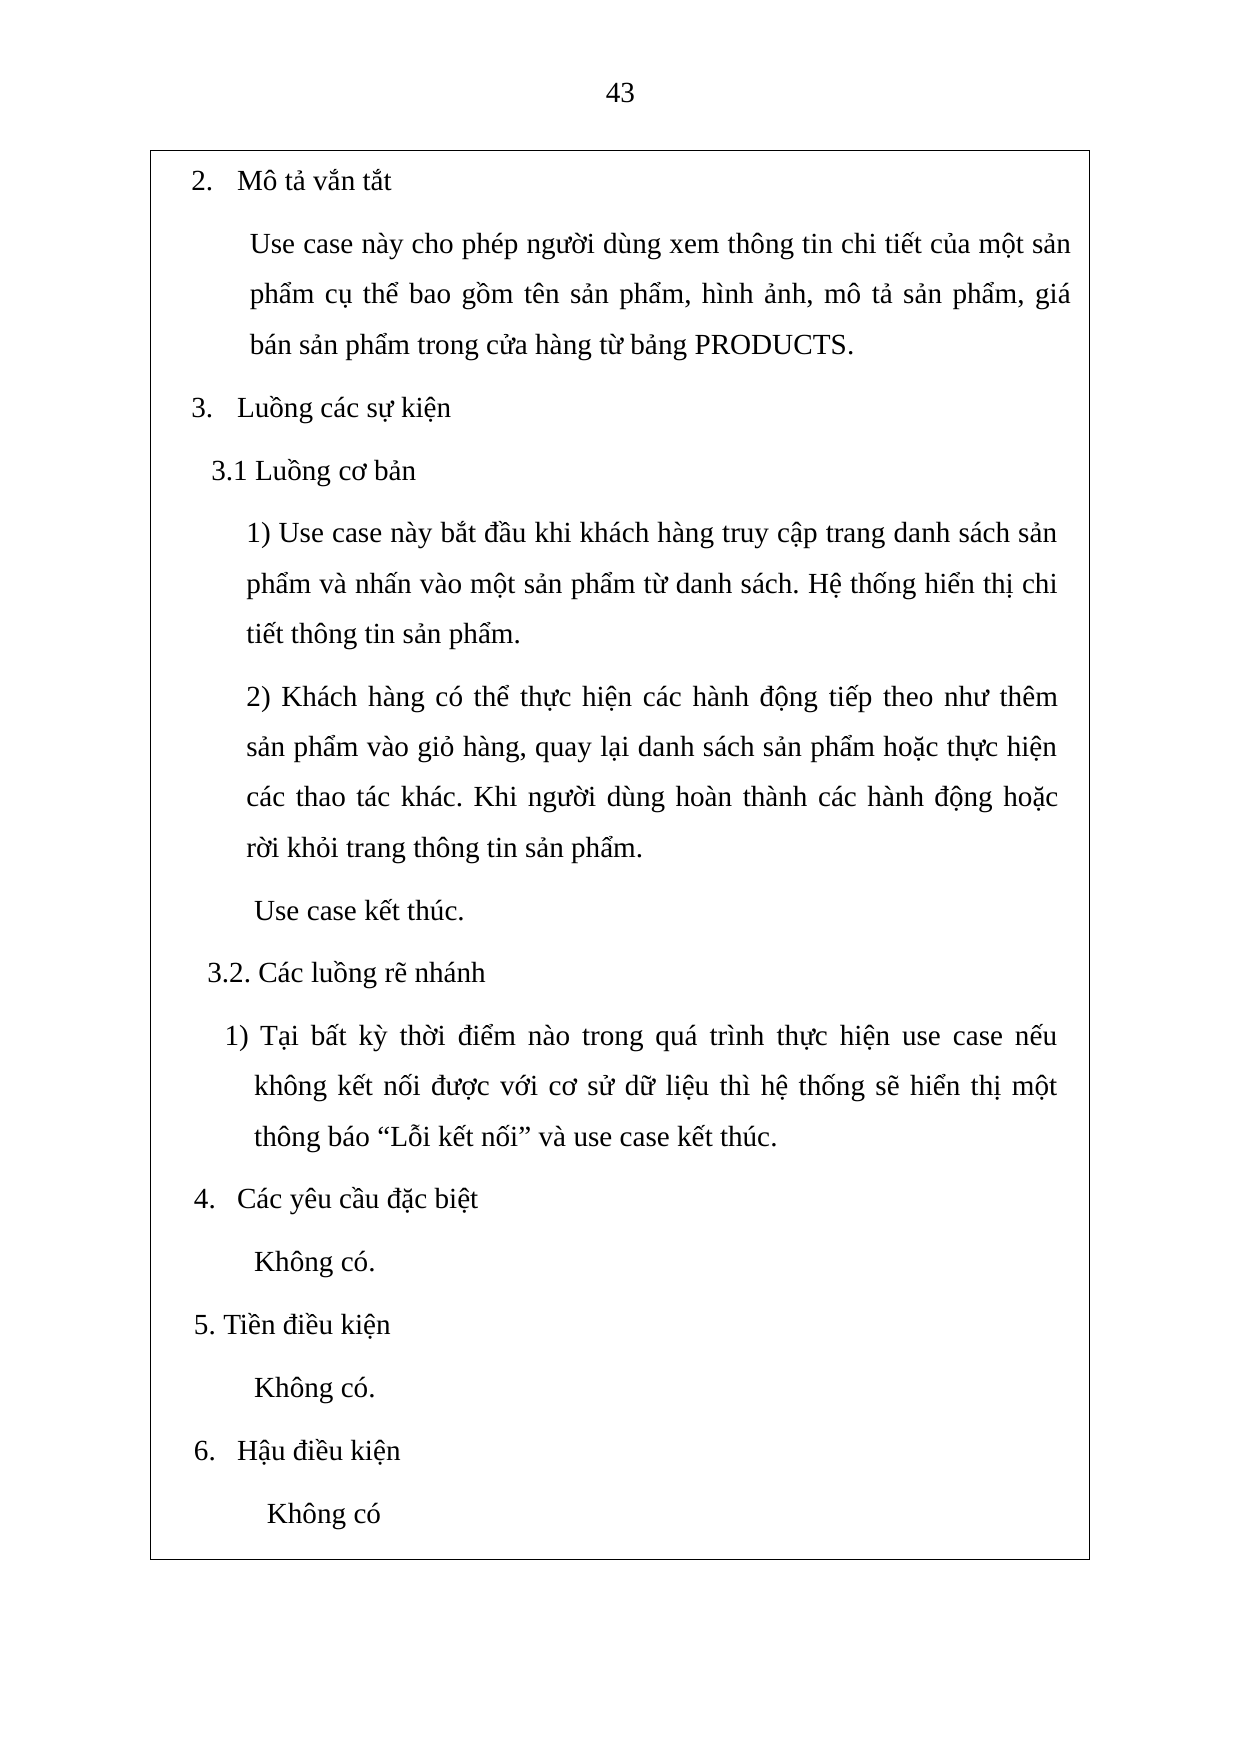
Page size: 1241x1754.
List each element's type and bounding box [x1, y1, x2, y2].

table_header [151, 151, 1089, 1558]
